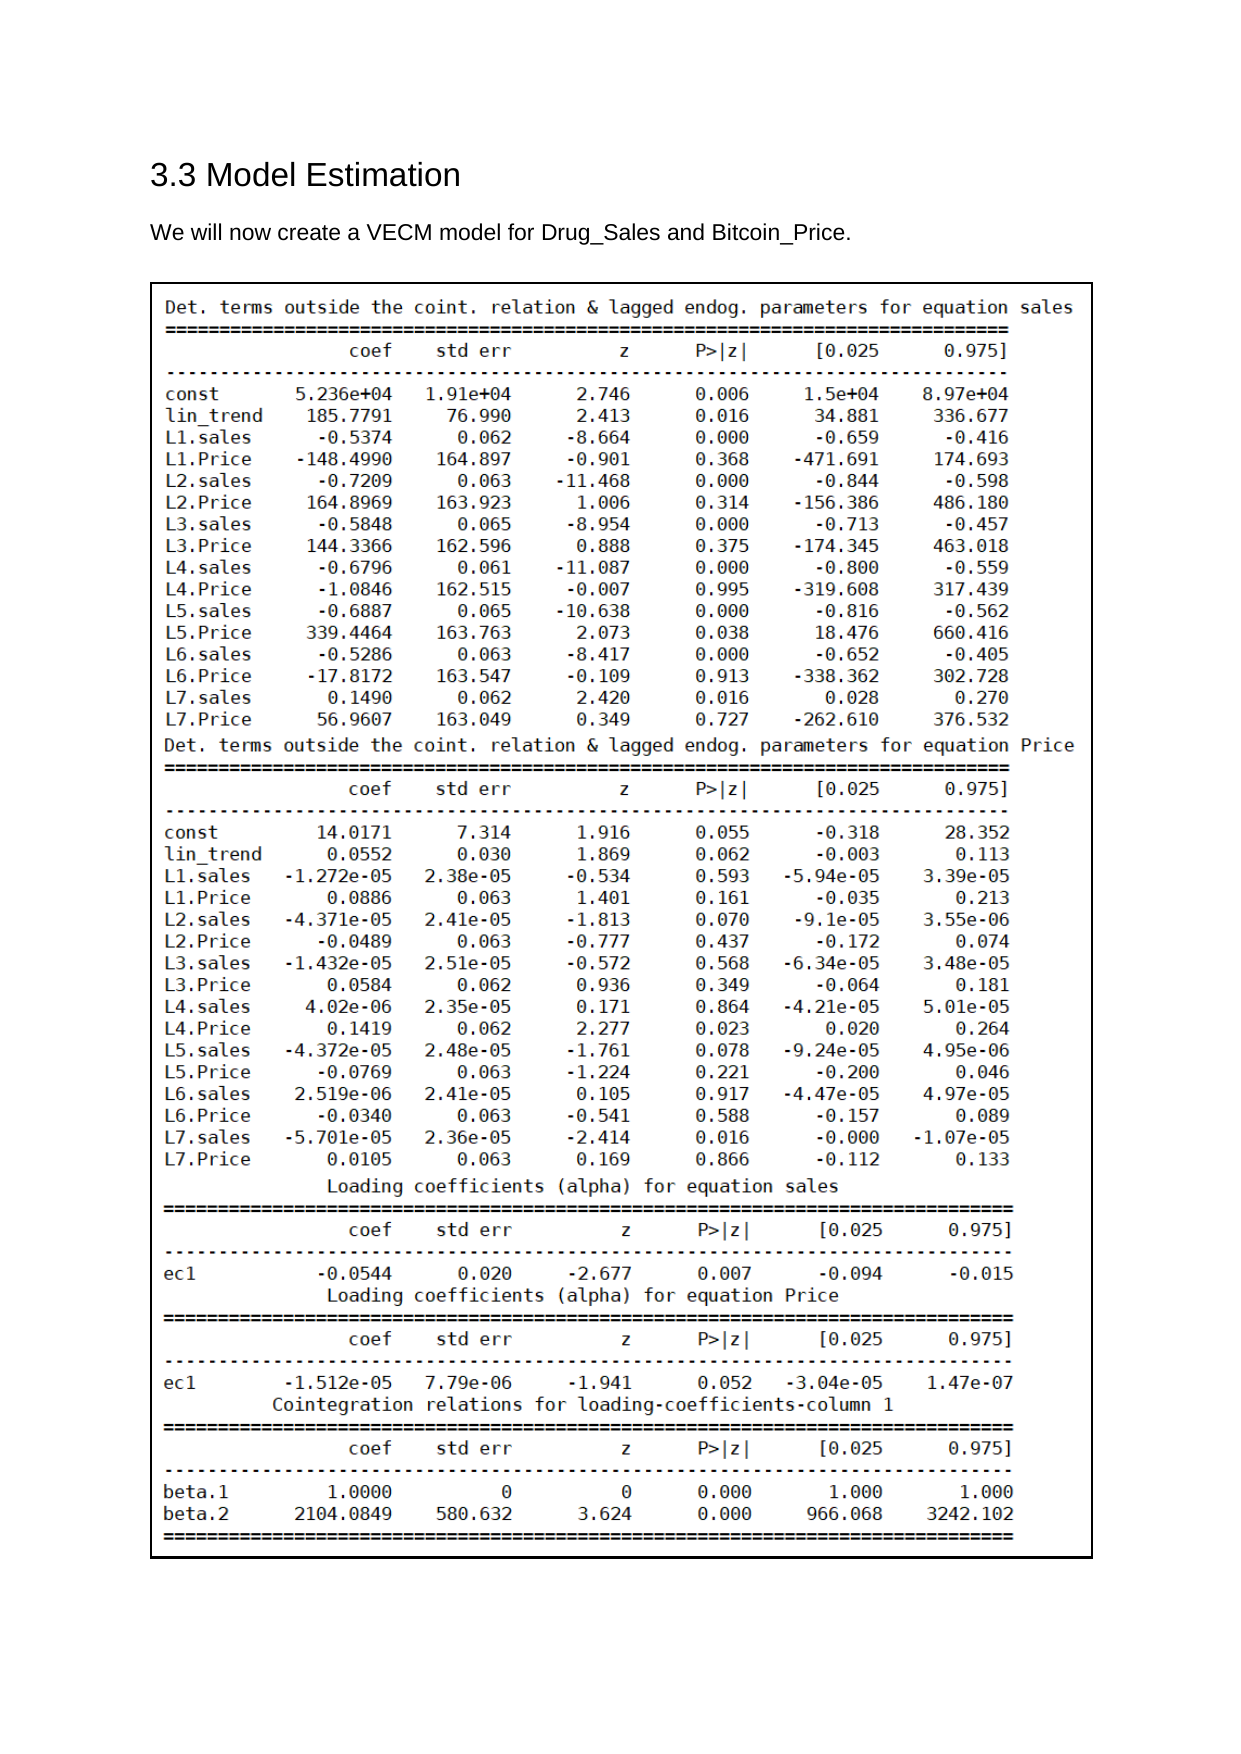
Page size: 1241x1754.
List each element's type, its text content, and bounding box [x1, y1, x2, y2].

picture [162, 734, 1080, 1172]
subtitle 3.3 Model Estimation [150, 155, 1090, 193]
text We will now create a VECM model for Drug_Sales and Bitcoin_Price. [150, 206, 1090, 245]
table_header [152, 284, 1091, 1556]
picture [161, 1175, 1020, 1543]
picture [162, 294, 1080, 731]
